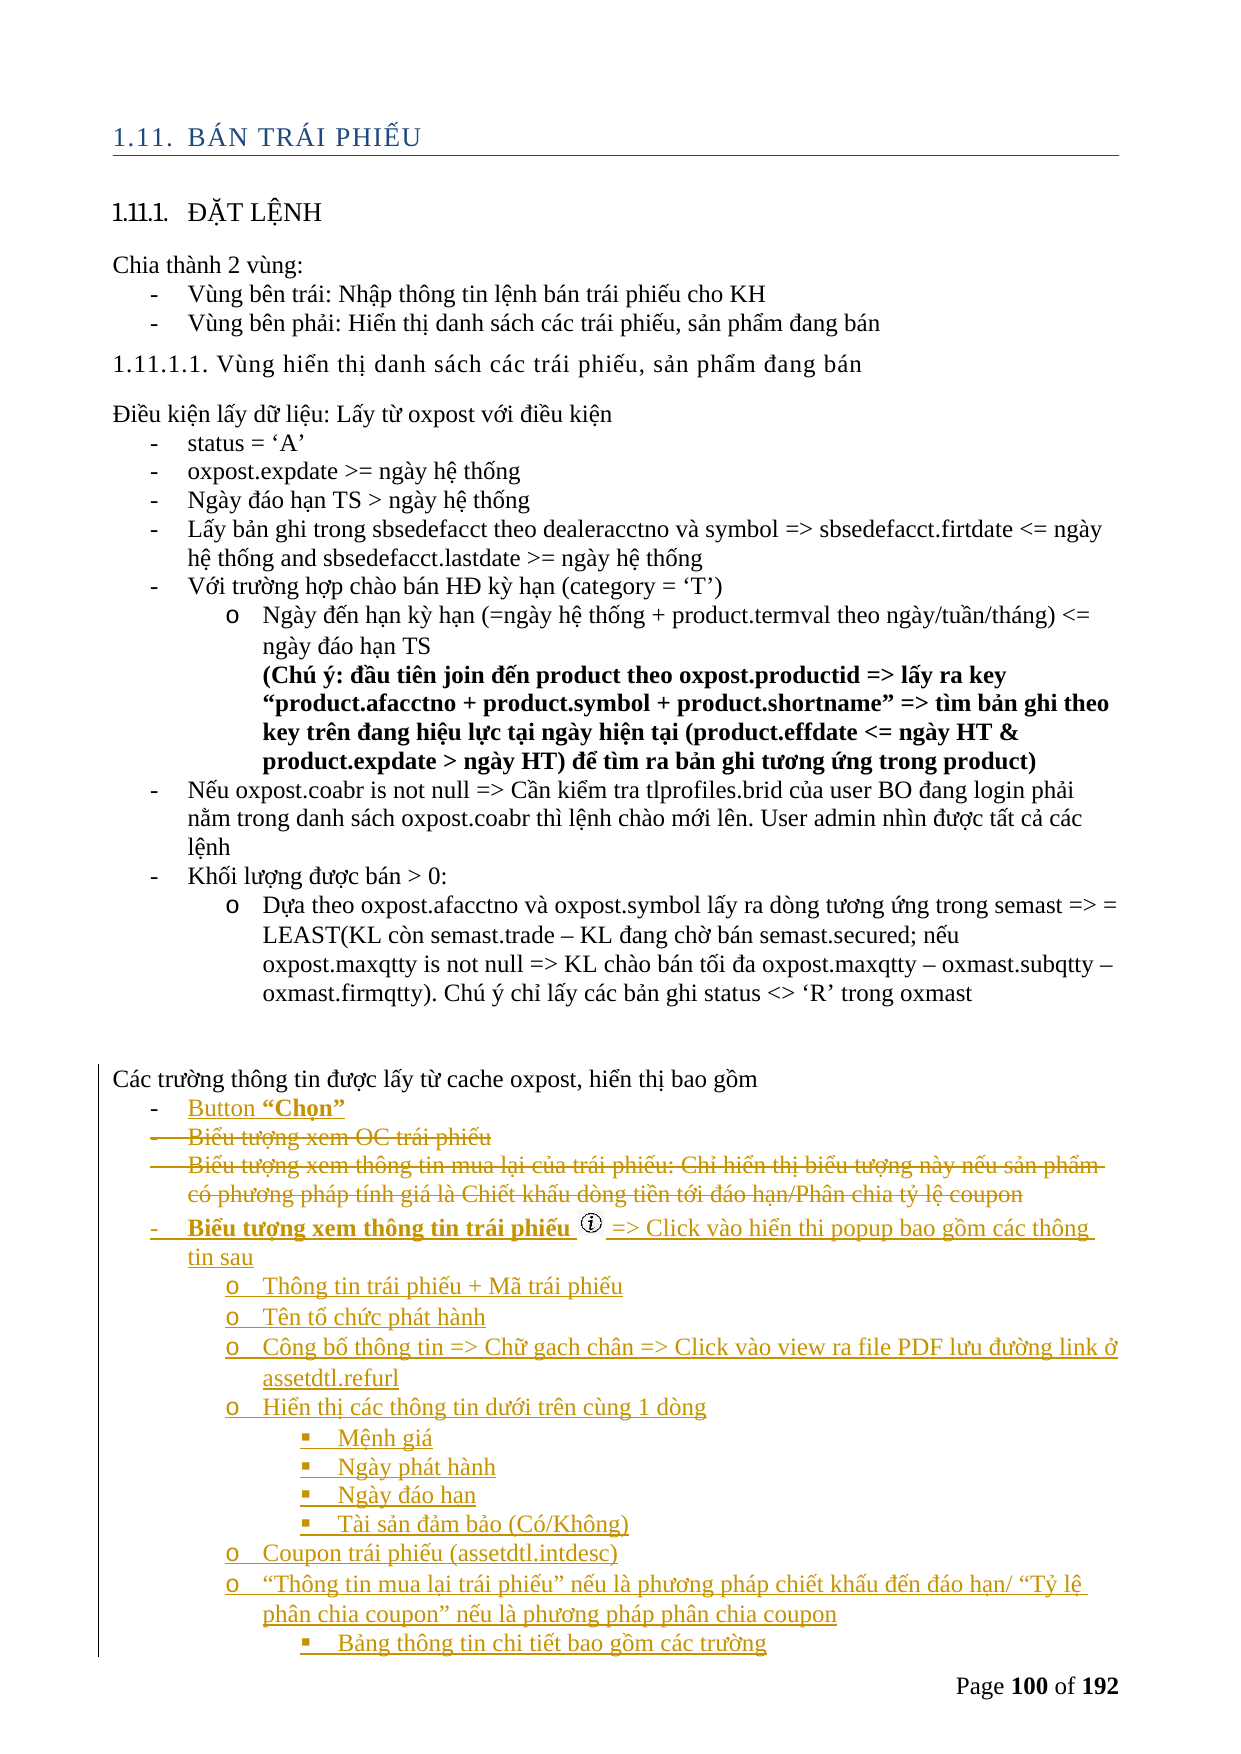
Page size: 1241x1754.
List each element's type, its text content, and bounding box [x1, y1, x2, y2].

list Dựa theo oxpost.afacctno và oxpost.symbol lấy ra dòng tương ứng trong semast => = LEAST(KL còn semast.trade – KL đang chờ bán semast.secured; nếu oxpost.maxqtty is not null => KL chào bán tối đa oxpost.maxqtty – oxmast.subqtty – oxmast.firmqtty). Chú ý chỉ lấy các bản ghi status <> ‘R’ trong oxmast [225, 890, 1119, 1007]
list status = ‘A’ [150, 428, 1119, 456]
subtitle Vùng hiển thị danh sách các trái phiếu, sản phẩm đang bán [112, 349, 1119, 378]
subtitle Bán trái phiếu [112, 121, 1119, 156]
text Chia thành 2 vùng: [112, 250, 1119, 279]
list Ngày đáo hạn TS > ngày hệ thống [150, 485, 1119, 514]
list Vùng bên trái: Nhập thông tin lệnh bán trái phiếu cho KH [150, 279, 1119, 308]
text Các trường thông tin được lấy từ cache oxpost, hiển thị bao gồm [112, 1064, 1119, 1093]
list Khối lượng được bán > 0: [150, 861, 1119, 890]
list Lấy bản ghi trong sbsedefacct theo dealeracctno và symbol => sbsedefacct.firtdate <= ngày hệ thống and sbsedefacct.lastdate >= ngày hệ thống [150, 514, 1119, 571]
list Ngày đến hạn kỳ hạn (=ngày hệ thống + product.termval theo ngày/tuần/tháng) <= ngày đáo hạn TS [225, 600, 1119, 660]
list oxpost.expdate >= ngày hệ thống [150, 456, 1119, 485]
subtitle Đặt lệnh [112, 196, 1119, 228]
list Nếu oxpost.coabr is not null => Cần kiểm tra tlprofiles.brid của user BO đang login phải nằm trong danh sách oxpost.coabr thì lệnh chào mới lên. User admin nhìn được tất cả các lệnh [150, 775, 1119, 861]
list (Chú ý: đầu tiên join đến product theo oxpost.productid => lấy ra key “product.afacctno + product.symbol + product.shortname” => tìm bản ghi theo key trên đang hiệu lực tại ngày hiện tại (product.effdate <= ngày HT & product.expdate > ngày HT) để tìm ra bản ghi tương ứng trong product) [262, 660, 1119, 775]
text Điều kiện lấy dữ liệu: Lấy từ oxpost với điều kiện [112, 399, 1119, 428]
picture [576, 1208, 606, 1237]
list Với trường hợp chào bán HĐ kỳ hạn (category = ‘T’) [150, 571, 1119, 600]
list Vùng bên phải: Hiển thị danh sách các trái phiếu, sản phẩm đang bán [150, 308, 1119, 337]
